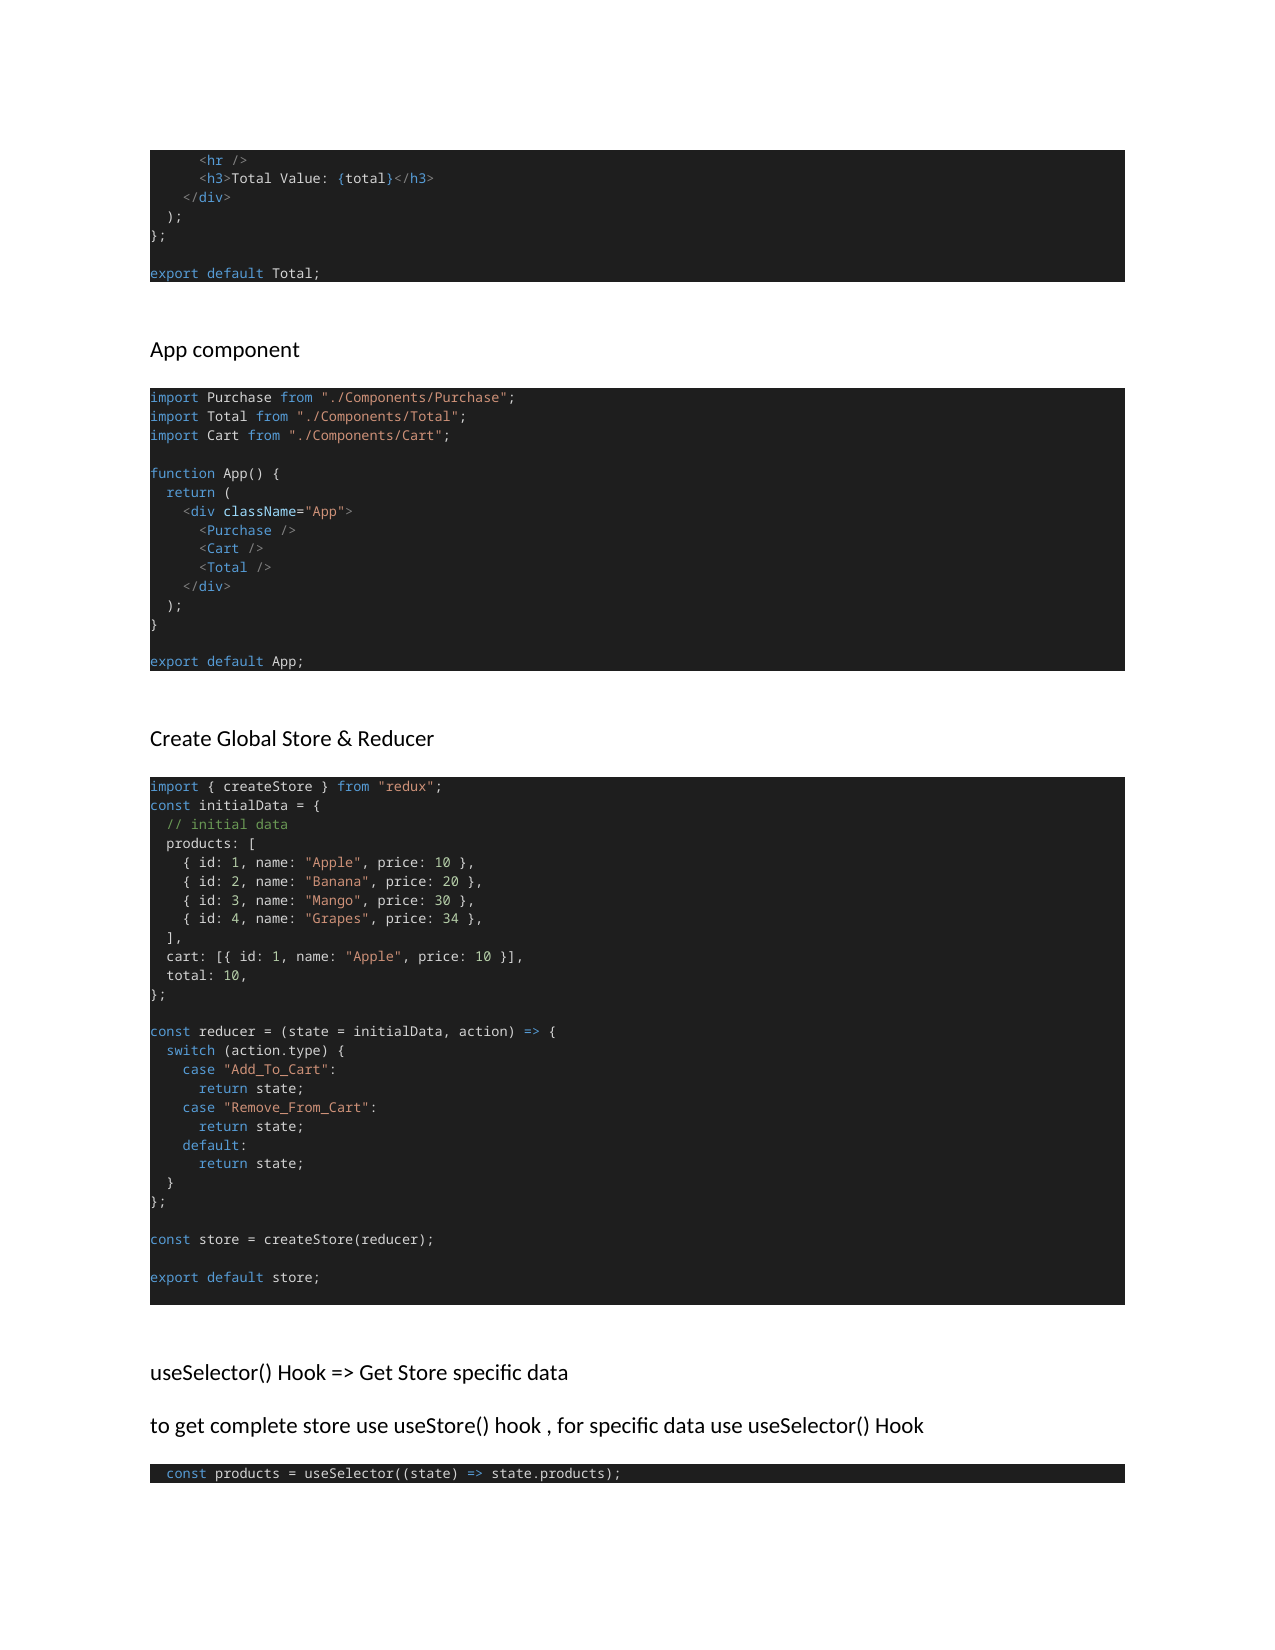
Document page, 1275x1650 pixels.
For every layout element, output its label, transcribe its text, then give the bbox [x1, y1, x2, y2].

text const initialData = { [150, 796, 1125, 814]
text }; [150, 1192, 1125, 1211]
text cart: [{ id: 1, name: "Apple", price: 10 }], [150, 947, 1125, 965]
text import { createStore } from "redux"; [150, 777, 1125, 796]
text to get complete store use useStore() hook , for specific data use useSelector() Hook [150, 1411, 1125, 1439]
text <div className="App"> [150, 501, 1125, 520]
text { id: 4, name: "Grapes", price: 34 }, [150, 909, 1125, 928]
text <hr /> [150, 150, 1125, 169]
text // initial data [150, 814, 1125, 833]
text useSelector() Hook => Get Store specific data [150, 1358, 1125, 1386]
text case "Add_To_Cart": [150, 1060, 1125, 1078]
text products: [ [150, 833, 1125, 852]
text ], [150, 928, 1125, 947]
text total: 10, [150, 965, 1125, 984]
text { id: 3, name: "Mango", price: 30 }, [150, 890, 1125, 909]
text default: [150, 1135, 1125, 1154]
text export default Total; [150, 263, 1125, 282]
text <Purchase /> [150, 520, 1125, 539]
text <Cart /> [150, 539, 1125, 558]
text ); [150, 207, 1125, 225]
text import Purchase from "./Components/Purchase"; [150, 388, 1125, 407]
text return state; [150, 1116, 1125, 1135]
text return ( [150, 482, 1125, 501]
text <Total /> [150, 558, 1125, 577]
text function App() { [150, 463, 1125, 482]
text switch (action.type) { [150, 1041, 1125, 1060]
text import Cart from "./Components/Cart"; [150, 426, 1125, 444]
text import Total from "./Components/Total"; [150, 407, 1125, 426]
text export default store; [150, 1267, 1125, 1286]
text { id: 2, name: "Banana", price: 20 }, [150, 871, 1125, 890]
text ); [150, 595, 1125, 614]
text }; [150, 984, 1125, 1003]
text <h3>Total Value: {total}</h3> [150, 169, 1125, 188]
text } [150, 1173, 1125, 1192]
text return state; [150, 1078, 1125, 1097]
text case "Remove_From_Cart": [150, 1097, 1125, 1116]
text }; [150, 225, 1125, 244]
text </div> [150, 188, 1125, 207]
text export default App; [150, 652, 1125, 671]
text } [150, 614, 1125, 633]
text Create Global Store & Reducer [150, 724, 1125, 752]
text </div> [150, 577, 1125, 595]
text return state; [150, 1154, 1125, 1173]
text App component [150, 335, 1125, 363]
text const store = createStore(reducer); [150, 1229, 1125, 1248]
text const products = useSelector((state) => state.products); [150, 1464, 1125, 1483]
text { id: 1, name: "Apple", price: 10 }, [150, 852, 1125, 871]
text const reducer = (state = initialData, action) => { [150, 1022, 1125, 1041]
